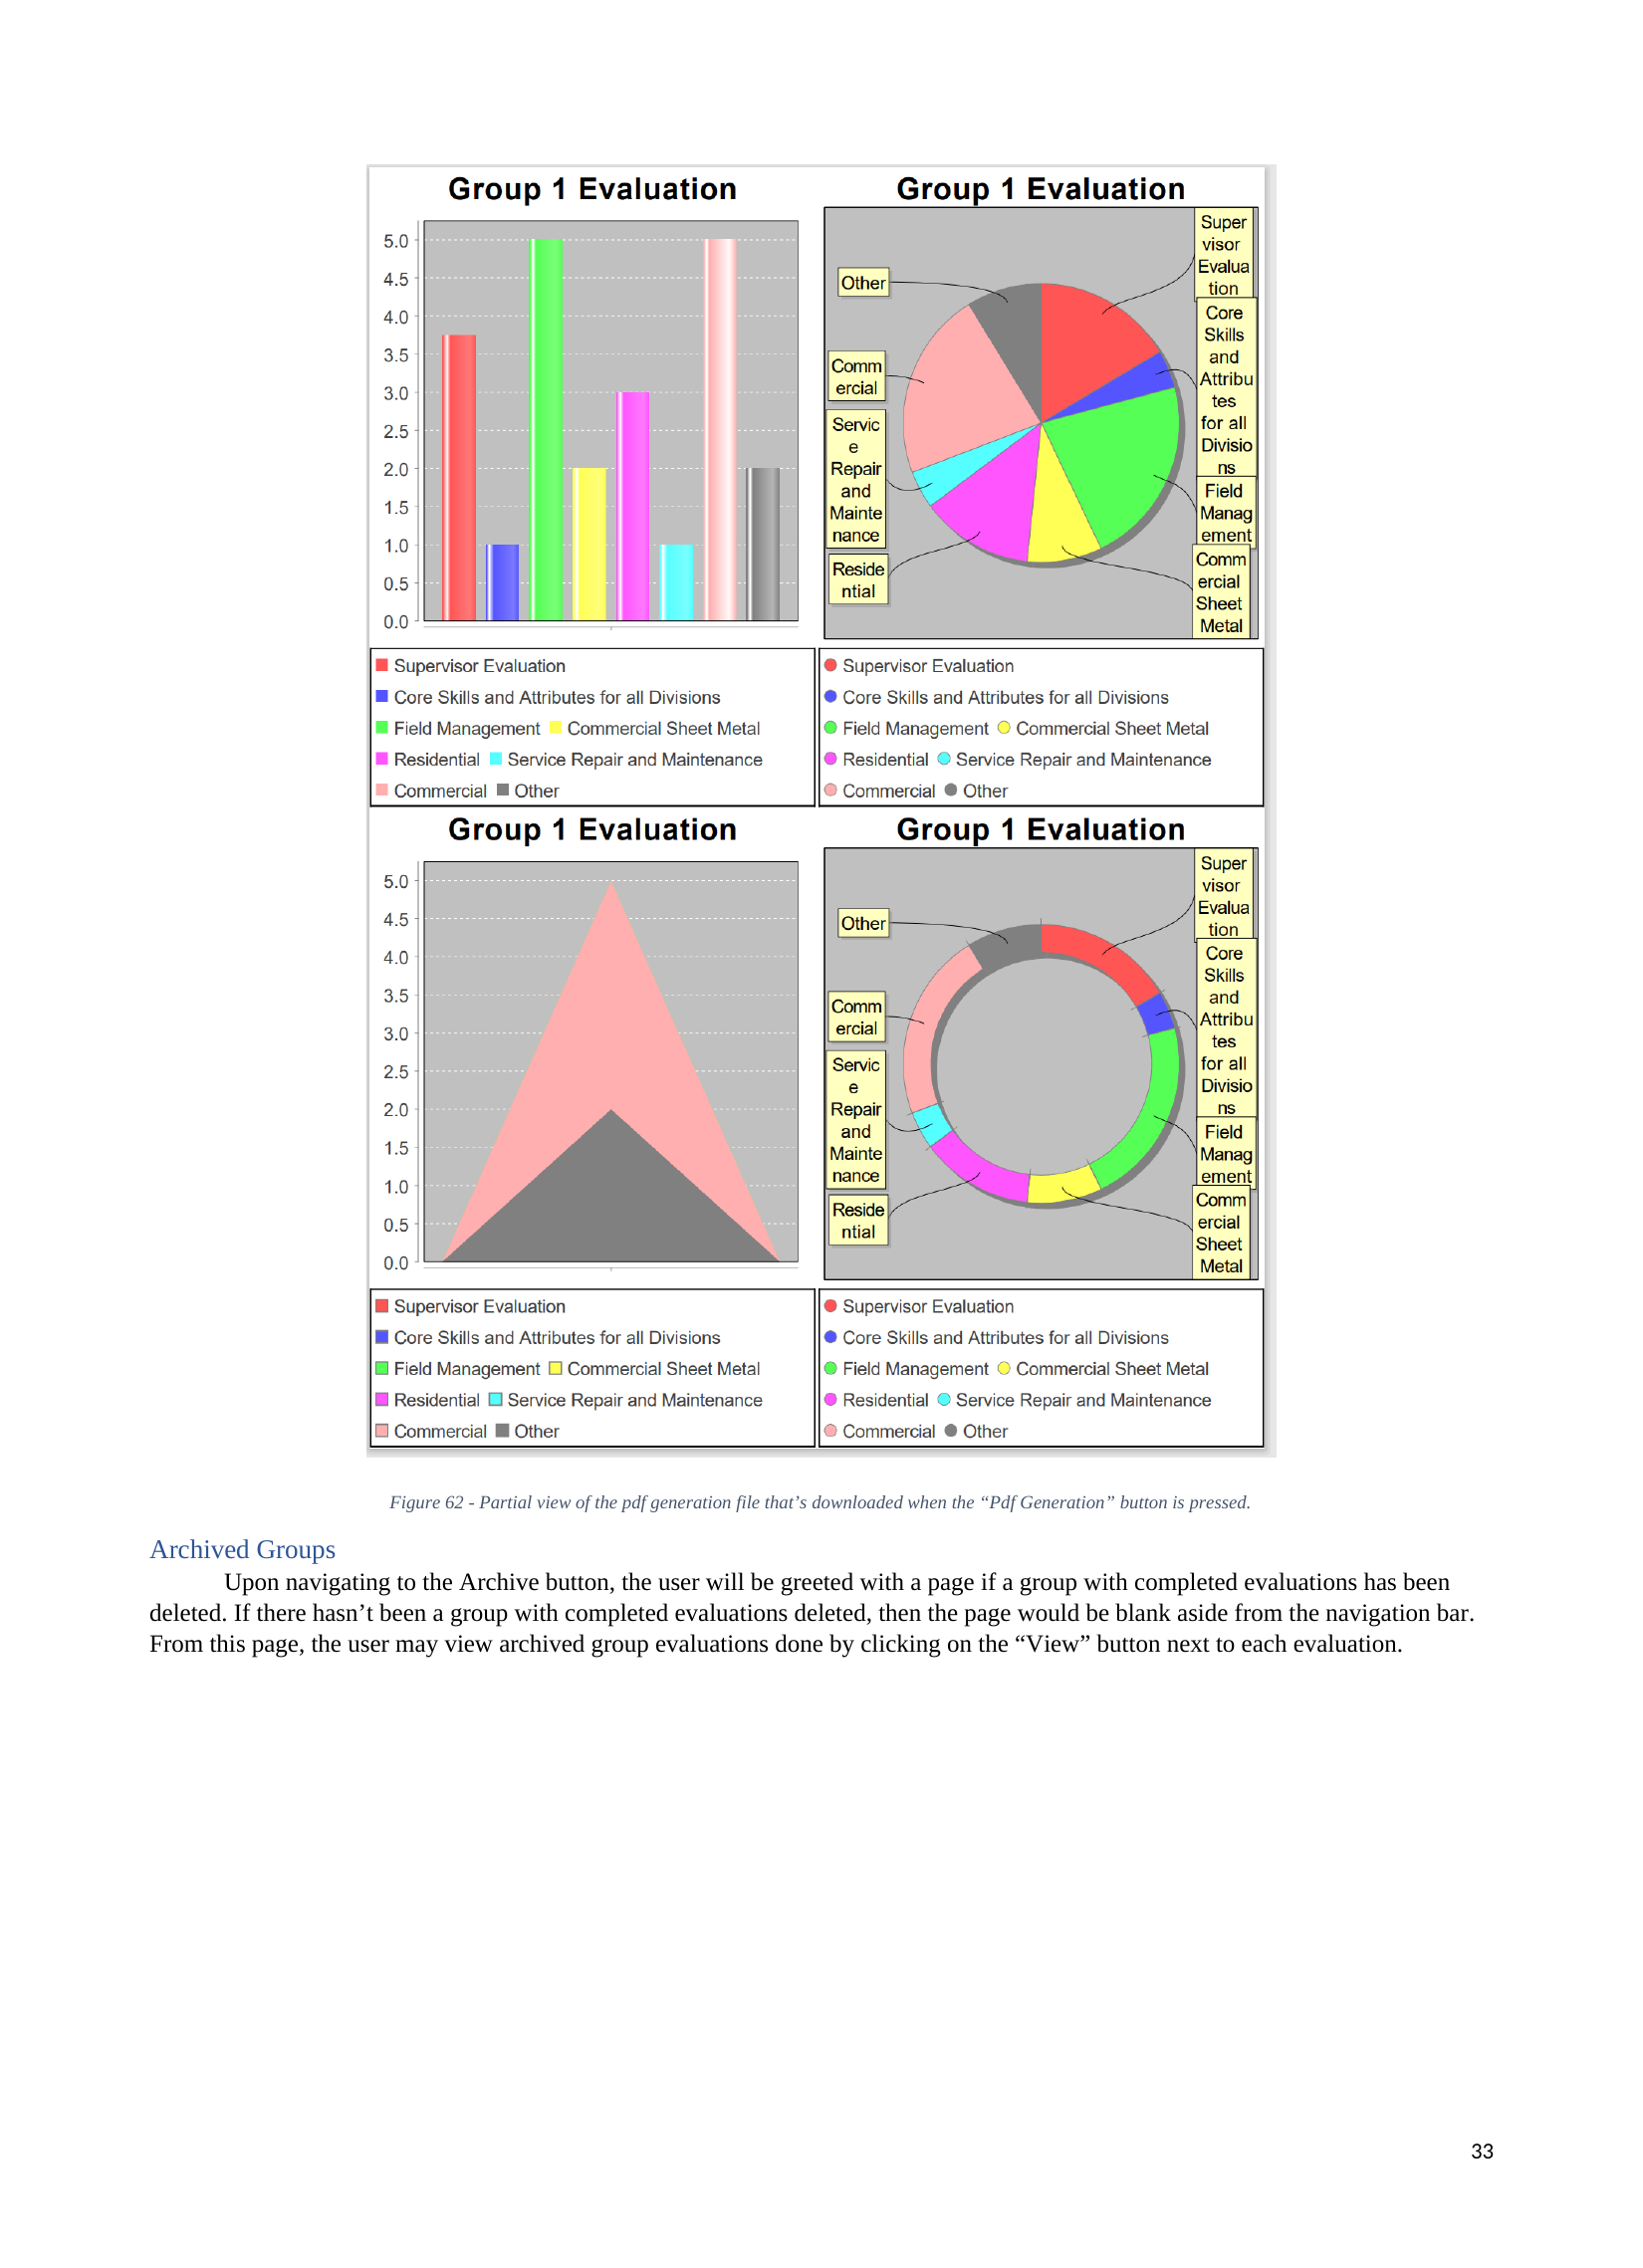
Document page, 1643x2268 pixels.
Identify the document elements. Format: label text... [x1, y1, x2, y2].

text Upon navigating to the Archive button, the user will be greeted with a page if a group with completed evaluations has been deleted. If there hasn’t been a group with completed evaluations deleted, then the page would be blank aside from the navigation bar. From this page, the user may view archived group evaluations done by clicking on the “View” button next to each evaluation. [149, 1567, 1494, 1657]
picture [366, 164, 1277, 1458]
subtitle Archived Groups [149, 1533, 1494, 1564]
text Figure 62 - Partial view of the pdf generation file that’s downloaded when the “Pdf Generation” button is pressed. [149, 1491, 1494, 1512]
